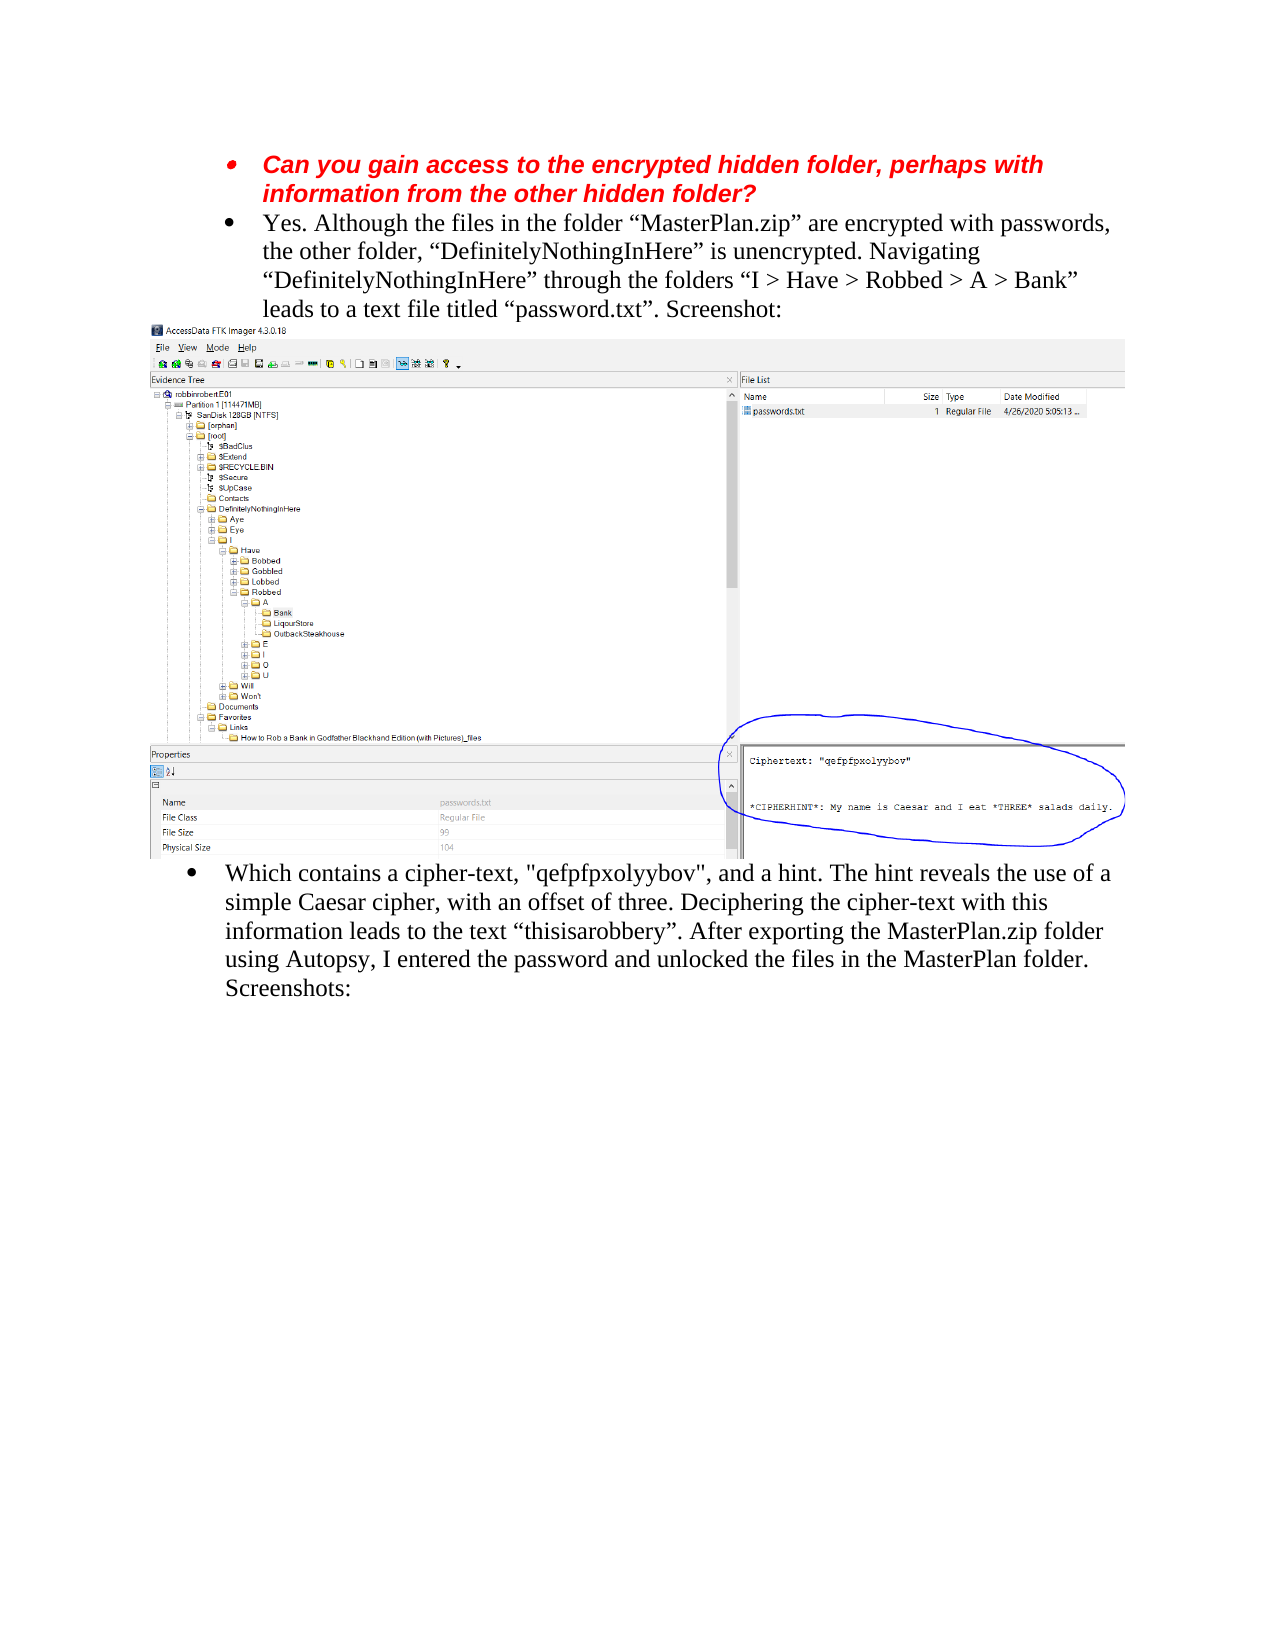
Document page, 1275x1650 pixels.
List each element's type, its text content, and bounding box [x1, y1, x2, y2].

list Yes. Although the files in the folder “MasterPlan.zip” are encrypted with passwords, the other folder, “DefinitelyNothingInHere” is unencrypted. Navigating “DefinitelyNothingInHere” through the folders “I > Have > Robbed > A > Bank” leads to a text file titled “password.txt”. Screenshot: [225, 208, 1125, 322]
picture [150, 322, 1125, 859]
list Which contains a cipher-text, "qefpfpxolyybov", and a hint. The hint reveals the use of a simple Caesar cipher, with an offset of three. Deciphering the cipher-text with this information leads to the text “thisisarobbery”. After exporting the MasterPlan.zip folder using Autopsy, I entered the password and unlocked the files in the MasterPlan folder. Screenshots: [187, 859, 1125, 1002]
list Can you gain access to the encrypted hidden folder, perhaps with information from the other hidden folder? [757, 150, 1125, 208]
